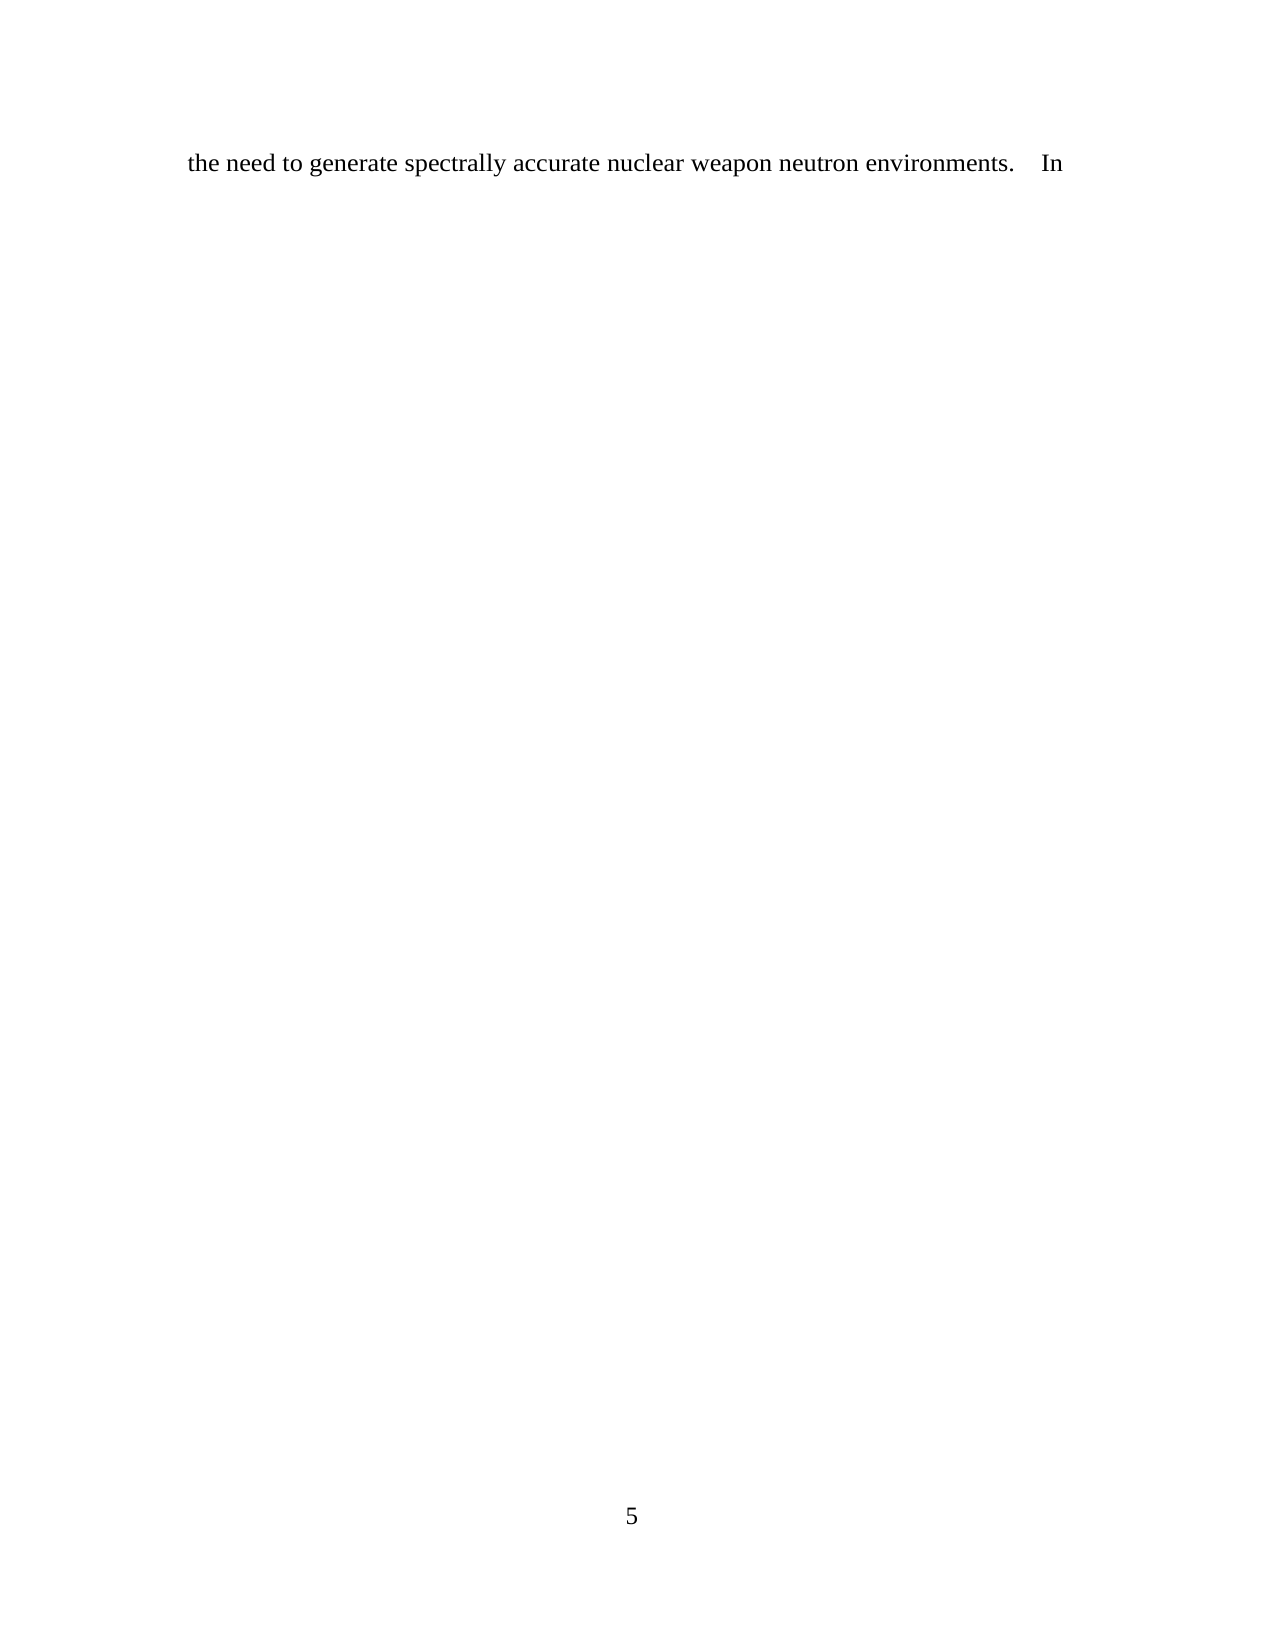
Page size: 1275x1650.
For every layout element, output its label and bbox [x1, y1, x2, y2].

text [187, 148, 1088, 177]
